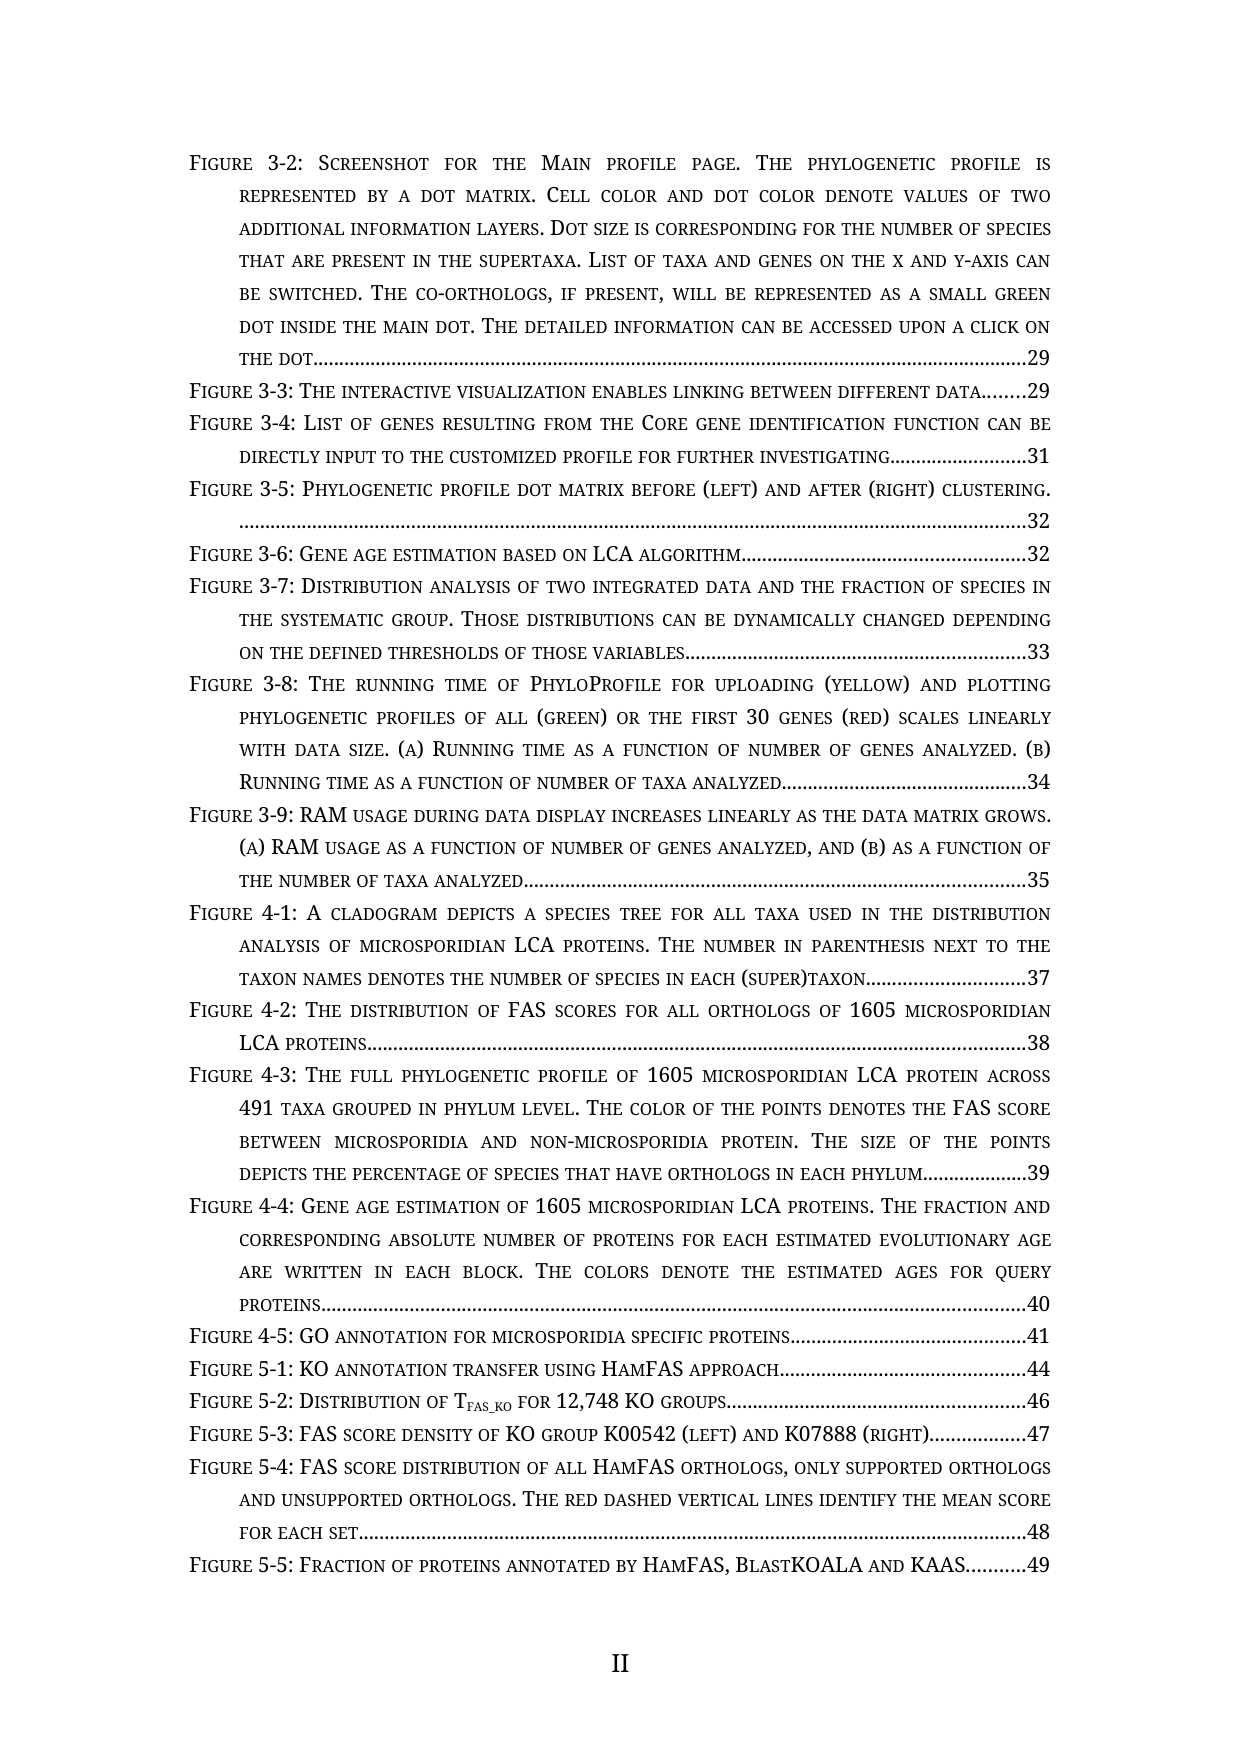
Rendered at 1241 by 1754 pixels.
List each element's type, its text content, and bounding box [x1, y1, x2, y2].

text Figure 4-2: The distribution of FAS scores for all orthologs of 1605 microsporidian LCA proteins. 38 [189, 995, 1051, 1056]
text Figure 5-2: Distribution of TFAS_KO for 12,748 KO groups 46 [189, 1387, 1051, 1415]
text Figure 3-5: Phylogenetic profile dot matrix before (left) and after (right) clustering. 32 [189, 474, 1051, 535]
text Figure 3-7: Distribution analysis of two integrated data and the fraction of species in the systematic group. Those distributions can be dynamically changed depending on the defined thresholds of those variables. 33 [189, 572, 1051, 665]
text Figure 4-5: GO annotation for microsporidia specific proteins. 41 [189, 1321, 1051, 1350]
text Figure 5-5: Fraction of proteins annotated by HamFAS, BlastKOALA and KAAS 49 [189, 1550, 1051, 1578]
text Figure 4-4: Gene age estimation of 1605 microsporidian LCA proteins. The fraction and corresponding absolute number of proteins for each estimated evolutionary age are written in each block. The colors denote the estimated ages for query proteins. 40 [189, 1191, 1051, 1317]
text Figure 5-3: FAS score density of KO group K00542 (left) and K07888 (right) 47 [189, 1419, 1051, 1448]
text Figure 3-4: List of genes resulting from the Core gene identification function can be directly input to the customized profile for further investigating. 31 [189, 408, 1051, 469]
text Figure 3-2: Screenshot for the Main profile page. The phylogenetic profile is represented by a dot matrix. Cell color and dot color denote values of two additional information layers. Dot size is corresponding for the number of species that are present in the supertaxa. List of taxa and genes on the x and y-axis can be switched. The co-orthologs, if present, will be represented as a small green dot inside the main dot. The detailed information can be accessed upon a click on the dot. 29 [189, 148, 1051, 372]
text Figure 5-4: FAS score distribution of all HamFAS orthologs, only supported orthologs and unsupported orthologs. The red dashed vertical lines identify the mean score for each set. 48 [189, 1452, 1051, 1546]
text Figure 3-8: The running time of PhyloProfile for uploading (yellow) and plotting phylogenetic profiles of all (green) or the first 30 genes (red) scales linearly with data size. (a) Running time as a function of number of genes analyzed. (b) Running time as a function of number of taxa analyzed. 34 [189, 669, 1051, 796]
text Figure 3-3: The interactive visualization enables linking between different data. 29 [189, 376, 1051, 404]
text Figure 5-1: KO annotation transfer using HamFAS approach. 44 [189, 1354, 1051, 1382]
text Figure 3-9: RAM usage during data display increases linearly as the data matrix grows. (a) RAM usage as a function of number of genes analyzed, and (b) as a function of the number of taxa analyzed. 35 [189, 800, 1051, 893]
text Figure 4-3: The full phylogenetic profile of 1605 microsporidian LCA protein across 491 taxa grouped in phylum level. The color of the points denotes the FAS score between microsporidia and non-microsporidia protein. The size of the points depicts the percentage of species that have orthologs in each phylum. 39 [189, 1061, 1051, 1187]
text Figure 3-6: Gene age estimation based on LCA algorithm. 32 [189, 539, 1051, 567]
text Figure 4-1: A cladogram depicts a species tree for all taxa used in the distribution analysis of microsporidian LCA proteins. The number in parenthesis next to the taxon names denotes the number of species in each (super)taxon. 37 [189, 898, 1051, 991]
